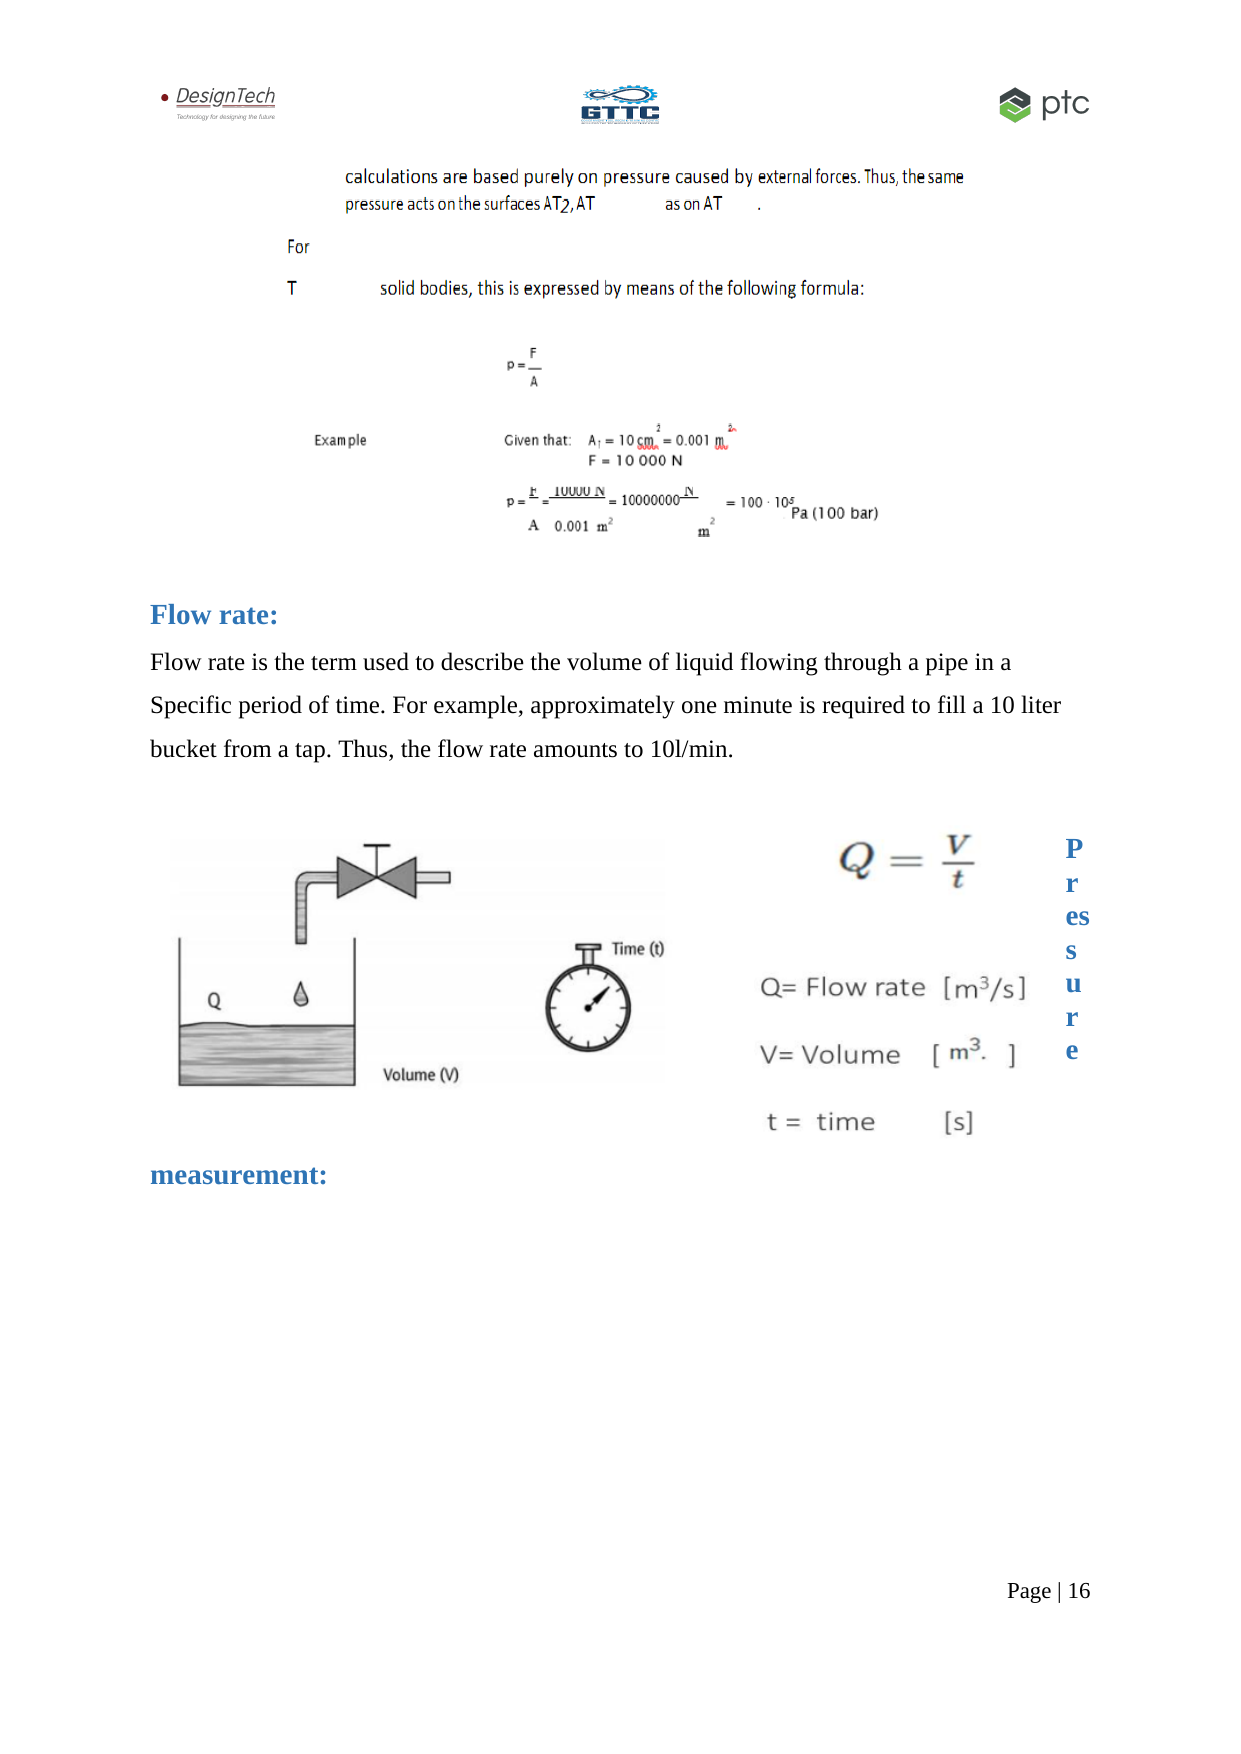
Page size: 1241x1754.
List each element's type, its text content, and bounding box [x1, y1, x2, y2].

picture [565, 79, 675, 131]
picture [150, 76, 286, 131]
text Flow rate is the term used to describe the volume of liquid flowing through a pipe in a Specific period of time. For example, approximately one minute is required to fill a 10 liter bucket from a tap. Thus, the flow rate amounts to 10l/min. [150, 647, 1090, 762]
picture [256, 156, 985, 537]
subtitle Flow rate: [150, 597, 1090, 631]
picture [163, 823, 1047, 1157]
picture [998, 79, 1091, 131]
